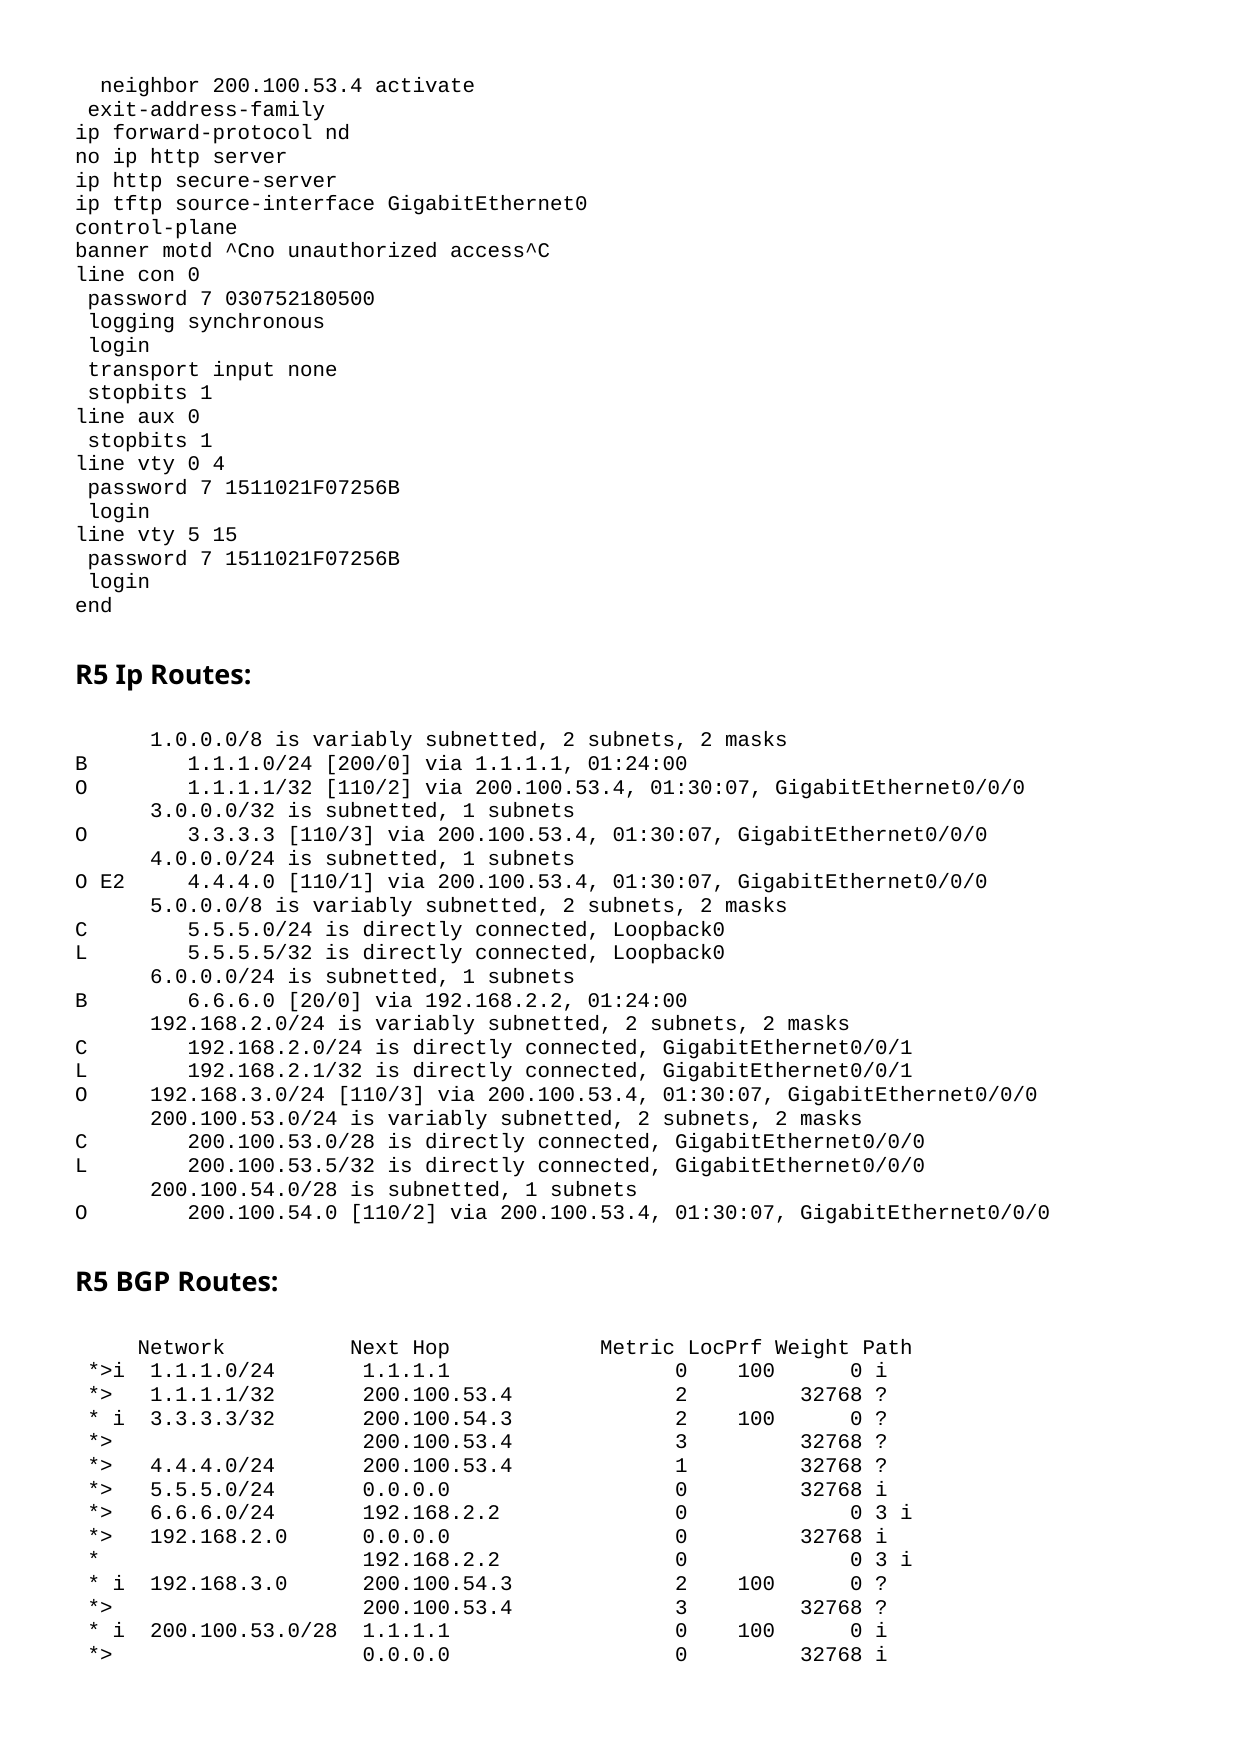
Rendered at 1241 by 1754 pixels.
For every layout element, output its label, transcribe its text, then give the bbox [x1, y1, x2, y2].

text no ip http server [75, 146, 1165, 169]
text 3.0.0.0/32 is subnetted, 1 subnets [75, 800, 1165, 824]
text *> 1.1.1.1/32 200.100.53.4 2 32768 ? [75, 1384, 1165, 1408]
text *> 192.168.2.0 0.0.0.0 0 32768 i [75, 1526, 1165, 1549]
text ip tftp source-interface GigabitEthernet0 [75, 193, 1165, 217]
text 200.100.54.0/28 is subnetted, 1 subnets [75, 1179, 1165, 1202]
text ip http secure-server [75, 169, 1165, 193]
text password 7 030752180500 [75, 288, 1165, 311]
text C 192.168.2.0/24 is directly connected, GigabitEthernet0/0/1 [75, 1037, 1165, 1061]
text login [75, 335, 1165, 359]
text login [75, 501, 1165, 524]
text * i 3.3.3.3/32 200.100.54.3 2 100 0 ? [75, 1408, 1165, 1431]
text end [75, 595, 1165, 619]
text O 1.1.1.1/32 [110/2] via 200.100.53.4, 01:30:07, GigabitEthernet0/0/0 [75, 777, 1165, 800]
text 1.0.0.0/8 is variably subnetted, 2 subnets, 2 masks [75, 729, 1165, 753]
text *> 5.5.5.0/24 0.0.0.0 0 32768 i [75, 1478, 1165, 1502]
text transport input none [75, 359, 1165, 382]
text 200.100.53.0/24 is variably subnetted, 2 subnets, 2 masks [75, 1108, 1165, 1131]
text O E2 4.4.4.0 [110/1] via 200.100.53.4, 01:30:07, GigabitEthernet0/0/0 [75, 871, 1165, 895]
text O 200.100.54.0 [110/2] via 200.100.53.4, 01:30:07, GigabitEthernet0/0/0 [75, 1202, 1165, 1226]
text C 5.5.5.0/24 is directly connected, Loopback0 [75, 919, 1165, 942]
text B 6.6.6.0 [20/0] via 192.168.2.2, 01:24:00 [75, 989, 1165, 1013]
text line vty 5 15 [75, 524, 1165, 548]
text logging synchronous [75, 311, 1165, 335]
text password 7 1511021F07256B [75, 548, 1165, 572]
text *> 200.100.53.4 3 32768 ? [75, 1431, 1165, 1455]
text * i 192.168.3.0 200.100.54.3 2 100 0 ? [75, 1573, 1165, 1597]
text R5 Ip Routes: [75, 656, 1165, 693]
text *> 4.4.4.0/24 200.100.53.4 1 32768 ? [75, 1455, 1165, 1478]
text C 200.100.53.0/28 is directly connected, GigabitEthernet0/0/0 [75, 1131, 1165, 1155]
text *>i 1.1.1.0/24 1.1.1.1 0 100 0 i [75, 1360, 1165, 1384]
text 4.0.0.0/24 is subnetted, 1 subnets [75, 848, 1165, 871]
text 6.0.0.0/24 is subnetted, 1 subnets [75, 966, 1165, 989]
text L 5.5.5.5/32 is directly connected, Loopback0 [75, 942, 1165, 966]
text line con 0 [75, 264, 1165, 288]
text line aux 0 [75, 406, 1165, 430]
text L 200.100.53.5/32 is directly connected, GigabitEthernet0/0/0 [75, 1155, 1165, 1179]
text neighbor 200.100.53.4 activate [75, 75, 1165, 99]
text L 192.168.2.1/32 is directly connected, GigabitEthernet0/0/1 [75, 1061, 1165, 1084]
text ip forward-protocol nd [75, 122, 1165, 146]
text Network Next Hop Metric LocPrf Weight Path [75, 1337, 1165, 1360]
text 5.0.0.0/8 is variably subnetted, 2 subnets, 2 masks [75, 895, 1165, 919]
text B 1.1.1.0/24 [200/0] via 1.1.1.1, 01:24:00 [75, 753, 1165, 777]
text *> 0.0.0.0 0 32768 i [75, 1644, 1165, 1668]
text exit-address-family [75, 99, 1165, 122]
text R5 BGP Routes: [75, 1263, 1165, 1300]
text control-plane [75, 217, 1165, 241]
text * i 200.100.53.0/28 1.1.1.1 0 100 0 i [75, 1620, 1165, 1644]
text password 7 1511021F07256B [75, 477, 1165, 501]
text line vty 0 4 [75, 453, 1165, 477]
text O 3.3.3.3 [110/3] via 200.100.53.4, 01:30:07, GigabitEthernet0/0/0 [75, 824, 1165, 848]
text login [75, 572, 1165, 595]
text stopbits 1 [75, 382, 1165, 406]
text banner motd ^Cno unauthorized access^C [75, 241, 1165, 264]
text 192.168.2.0/24 is variably subnetted, 2 subnets, 2 masks [75, 1013, 1165, 1037]
text * 192.168.2.2 0 0 3 i [75, 1549, 1165, 1573]
text *> 200.100.53.4 3 32768 ? [75, 1597, 1165, 1620]
text stopbits 1 [75, 430, 1165, 453]
text O 192.168.3.0/24 [110/3] via 200.100.53.4, 01:30:07, GigabitEthernet0/0/0 [75, 1084, 1165, 1108]
text *> 6.6.6.0/24 192.168.2.2 0 0 3 i [75, 1502, 1165, 1526]
